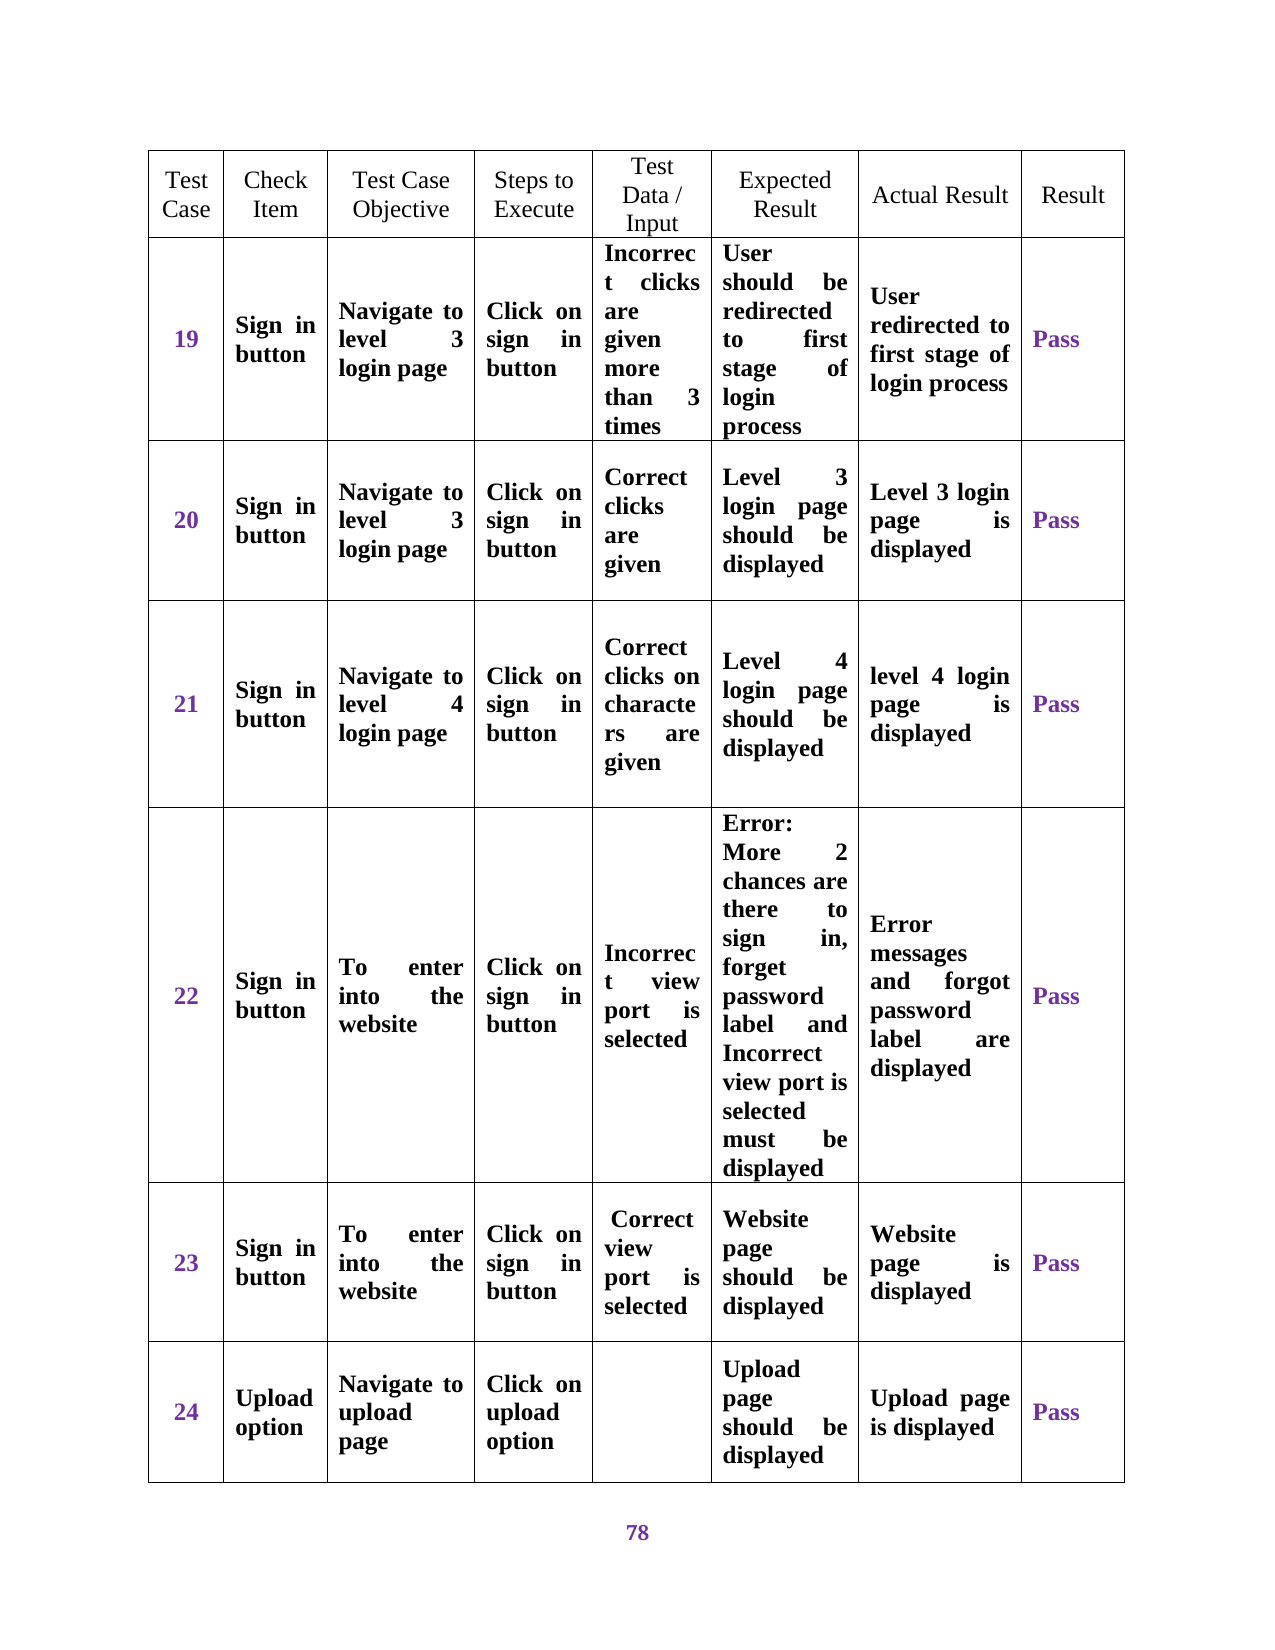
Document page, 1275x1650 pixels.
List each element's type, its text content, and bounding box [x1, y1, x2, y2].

table_cell 20 [149, 441, 223, 599]
table_cell Level 4 login page should be displayed [712, 601, 858, 807]
table_cell User should be redirected to first stage of login process [712, 238, 858, 439]
table_cell Incorrect view port is selected [593, 808, 711, 1182]
table_header Result [1022, 151, 1124, 237]
table_header Check Item [224, 151, 327, 237]
table_cell Navigate to level 4 login page [328, 601, 474, 807]
table_cell [593, 1342, 711, 1482]
table_cell Pass [1022, 1342, 1124, 1482]
table_cell Click on sign in button [475, 441, 592, 599]
table_cell 21 [149, 601, 223, 807]
table_header Steps to Execute [475, 151, 592, 237]
table_cell Website page is displayed [859, 1183, 1021, 1341]
table_cell Error: More 2 chances are there to sign in, forget password label and Incorrect view port is selected must be displayed [712, 808, 858, 1182]
table_cell Pass [1022, 1183, 1124, 1341]
table_cell Click on sign in button [475, 1183, 592, 1341]
table_cell Pass [1022, 238, 1124, 439]
table_cell Upload page should be displayed [712, 1342, 858, 1482]
table_cell Sign in button [224, 441, 327, 599]
table_cell level 4 login page is displayed [859, 601, 1021, 807]
table_cell 24 [149, 1342, 223, 1482]
table_cell Navigate to level 3 login page [328, 441, 474, 599]
table_header Expected Result [712, 151, 858, 237]
table_cell Click on sign in button [475, 601, 592, 807]
table_cell Level 3 login page should be displayed [712, 441, 858, 599]
table_cell To enter into the website [328, 1183, 474, 1341]
table_cell Navigate to level 3 login page [328, 238, 474, 439]
table_cell Correct view port is selected [593, 1183, 711, 1341]
table_cell Sign in button [224, 238, 327, 439]
table_cell Incorrect clicks are given more than 3 times [593, 238, 711, 439]
table_cell Pass [1022, 808, 1124, 1182]
table_cell Website page should be displayed [712, 1183, 858, 1341]
table_cell Sign in button [224, 808, 327, 1182]
table_cell User redirected to first stage of login process [859, 238, 1021, 439]
table_cell Sign in button [224, 601, 327, 807]
table_cell Correct clicks are given [593, 441, 711, 599]
table_cell Upload page is displayed [859, 1342, 1021, 1482]
table_cell Click on upload option [475, 1342, 592, 1482]
table_header Test Case Objective [328, 151, 474, 237]
table_header Actual Result [859, 151, 1021, 237]
table_cell Upload option [224, 1342, 327, 1482]
table_cell To enter into the website [328, 808, 474, 1182]
table_cell 23 [149, 1183, 223, 1341]
table_cell Click on sign in button [475, 808, 592, 1182]
table_cell Error messages and forgot password label are displayed [859, 808, 1021, 1182]
table_cell Sign in button [224, 1183, 327, 1341]
table_cell Pass [1022, 601, 1124, 807]
table_cell Level 3 login page is displayed [859, 441, 1021, 599]
table_cell 19 [149, 238, 223, 439]
table_header Test Data / Input [593, 151, 711, 237]
table_header Test Case [149, 151, 223, 237]
table_cell Navigate to upload page [328, 1342, 474, 1482]
table_cell Correct clicks on characters are given [593, 601, 711, 807]
table_cell Click on sign in button [475, 238, 592, 439]
table_cell Pass [1022, 441, 1124, 599]
table_cell 22 [149, 808, 223, 1182]
